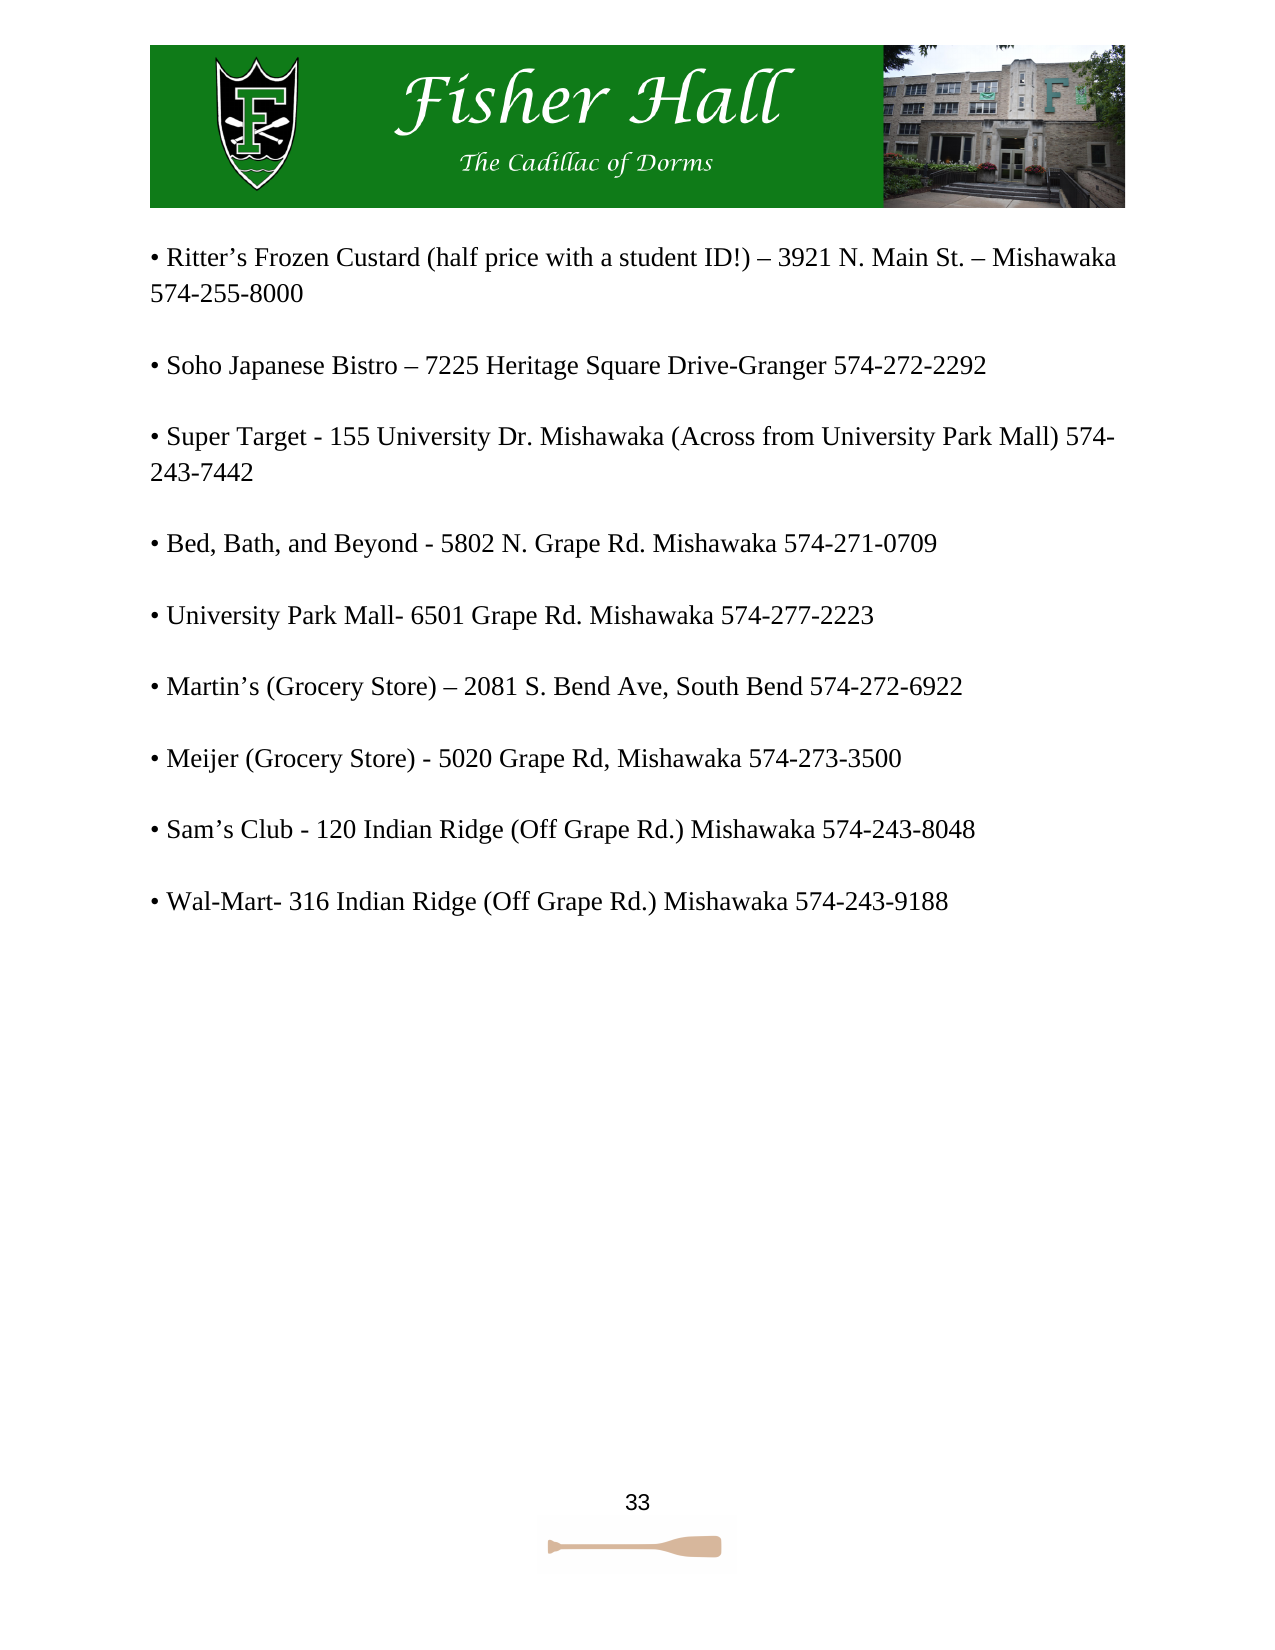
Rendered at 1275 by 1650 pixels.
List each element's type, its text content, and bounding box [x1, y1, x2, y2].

text • Super Target - 155 University Dr. Mishawaka (Across from University Park Mall) 574-243-7442 [150, 420, 1125, 487]
text • Wal-Mart- 316 Indian Ridge (Off Grape Rd.) Mishawaka 574-243-9188 [150, 885, 1125, 916]
picture [537, 1515, 737, 1574]
text • Meijer (Grocery Store) - 5020 Grape Rd, Mishawaka 574-273-3500 [150, 742, 1125, 773]
picture [150, 45, 1125, 208]
text • Martin’s (Grocery Store) – 2081 S. Bend Ave, South Bend 574-272-6922 [150, 670, 1125, 701]
text • Bed, Bath, and Beyond - 5802 N. Grape Rd. Mishawaka 574-271-0709 [150, 527, 1125, 558]
text • Soho Japanese Bistro – 7225 Heritage Square Drive-Granger 574-272-2292 [150, 349, 1125, 380]
text • Sam’s Club - 120 Indian Ridge (Off Grape Rd.) Mishawaka 574-243-8048 [150, 813, 1125, 844]
text • Ritter’s Frozen Custard (half price with a student ID!) – 3921 N. Main St. – Mishawaka 574-255-8000 [150, 242, 1125, 308]
text • University Park Mall- 6501 Grape Rd. Mishawaka 574-277-2223 [150, 599, 1125, 630]
